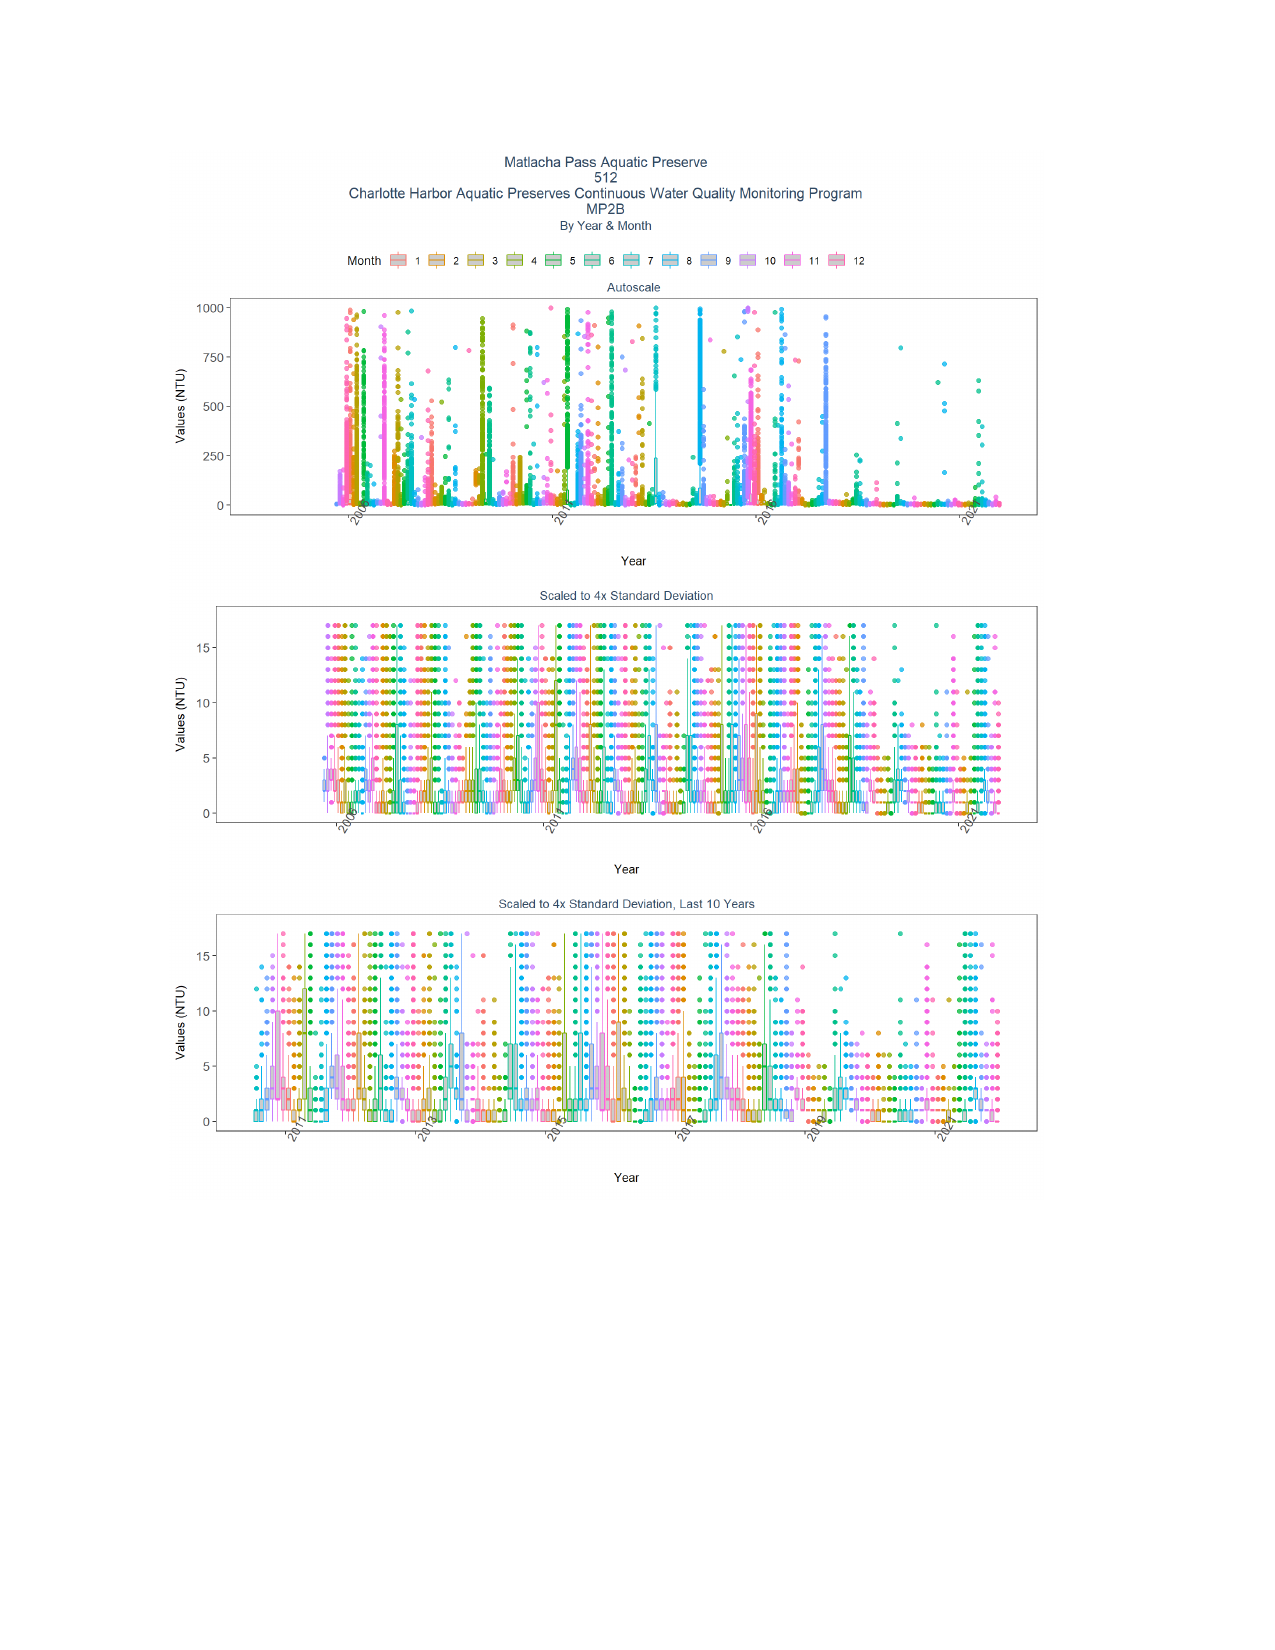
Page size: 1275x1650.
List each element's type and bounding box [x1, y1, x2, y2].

picture [168, 150, 1044, 1200]
